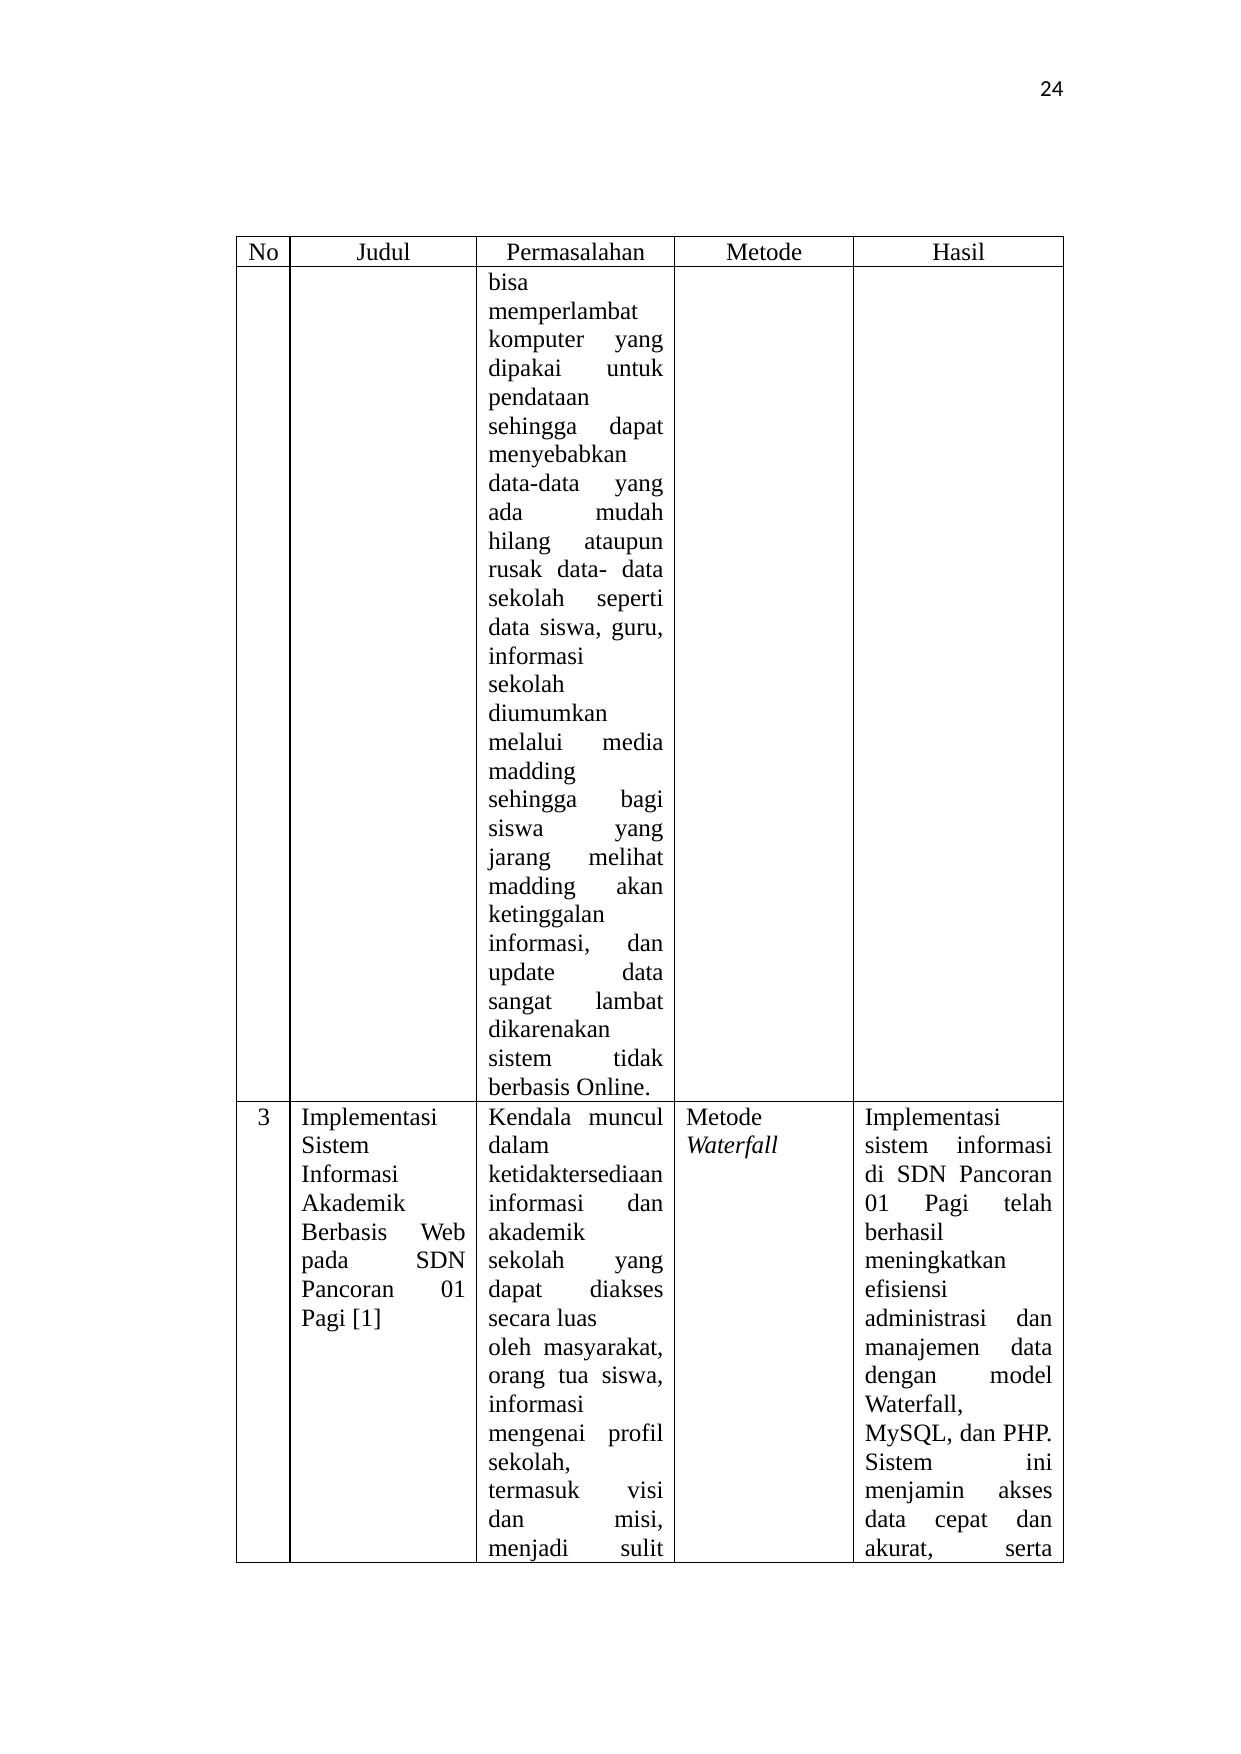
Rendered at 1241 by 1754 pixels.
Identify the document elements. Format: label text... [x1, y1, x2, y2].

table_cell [291, 1102, 476, 1562]
table_cell 3 [237, 1102, 289, 1562]
table_header Metode [675, 237, 853, 266]
table_header Permasalahan [477, 237, 674, 266]
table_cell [675, 267, 853, 1101]
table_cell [854, 1102, 1063, 1562]
table_cell 2 [237, 267, 289, 1101]
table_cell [854, 267, 1063, 1101]
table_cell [477, 1102, 674, 1562]
table_header No [237, 237, 289, 266]
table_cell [291, 267, 476, 1101]
table_header Judul [291, 237, 476, 266]
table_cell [477, 267, 674, 1101]
table_cell Metode Waterfall [675, 1102, 853, 1562]
table_header Hasil [854, 237, 1063, 266]
